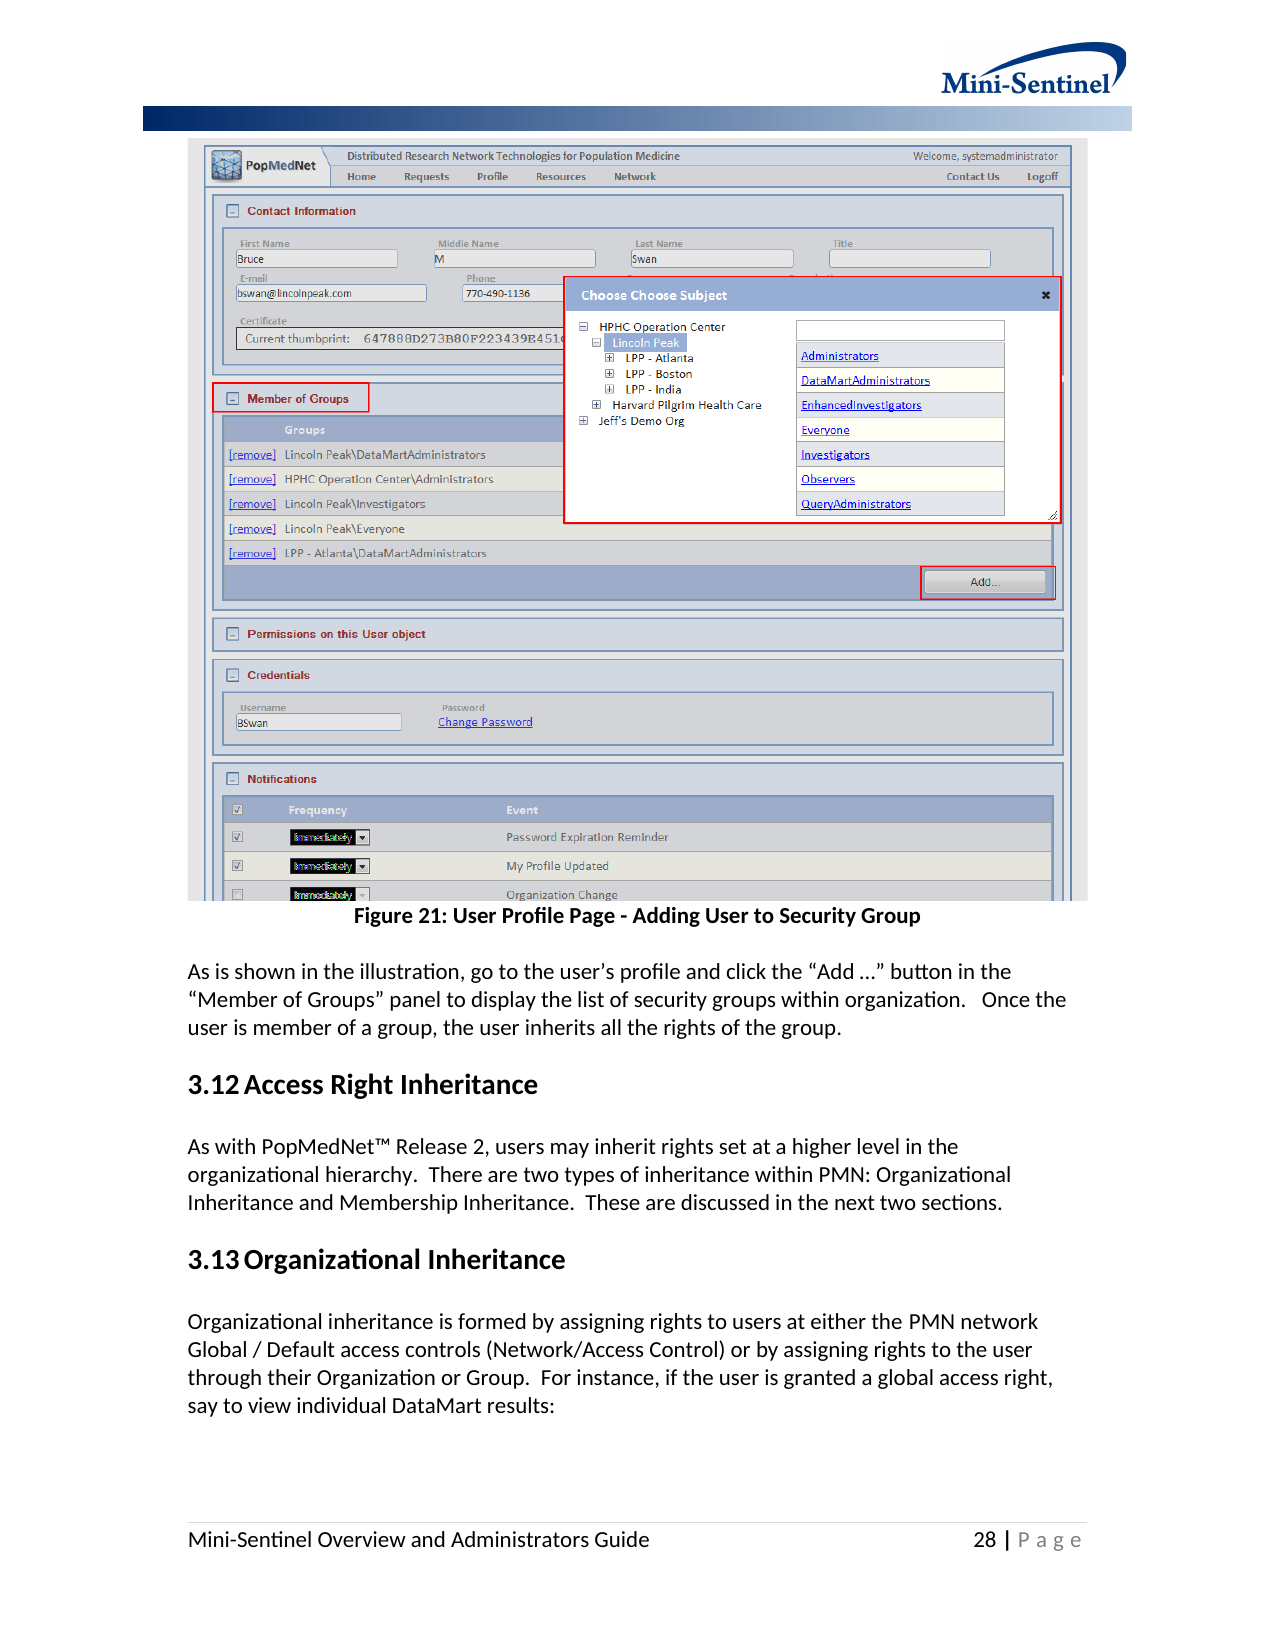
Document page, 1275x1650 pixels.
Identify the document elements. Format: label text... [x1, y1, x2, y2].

picture [187, 138, 1088, 901]
picture [941, 42, 1127, 96]
subtitle Access Right Inheritance [187, 1066, 1087, 1102]
subtitle Organizational Inheritance [187, 1241, 1087, 1277]
text Organizational inheritance is formed by assigning rights to users at either the PMN network Global / Default access controls (Network/Access Control) or by assigning rights to the user through their Organization or Group. For instance, if the user is granted a global access right, say to view individual DataMart results: [187, 1307, 1087, 1419]
text As is shown in the illustration, go to the user’s profile and click the “Add …” button in the “Member of Groups” panel to display the list of security groups within organization. Once the user is member of a group, the user inherits all the rights of the group. [187, 957, 1087, 1041]
text As with PopMedNet™ Release 2, users may inherit rights set at a higher level in the organizational hierarchy. There are two types of inheritance within PMN: Organizational Inheritance and Membership Inheritance. These are discussed in the next two sections. [187, 1132, 1087, 1216]
